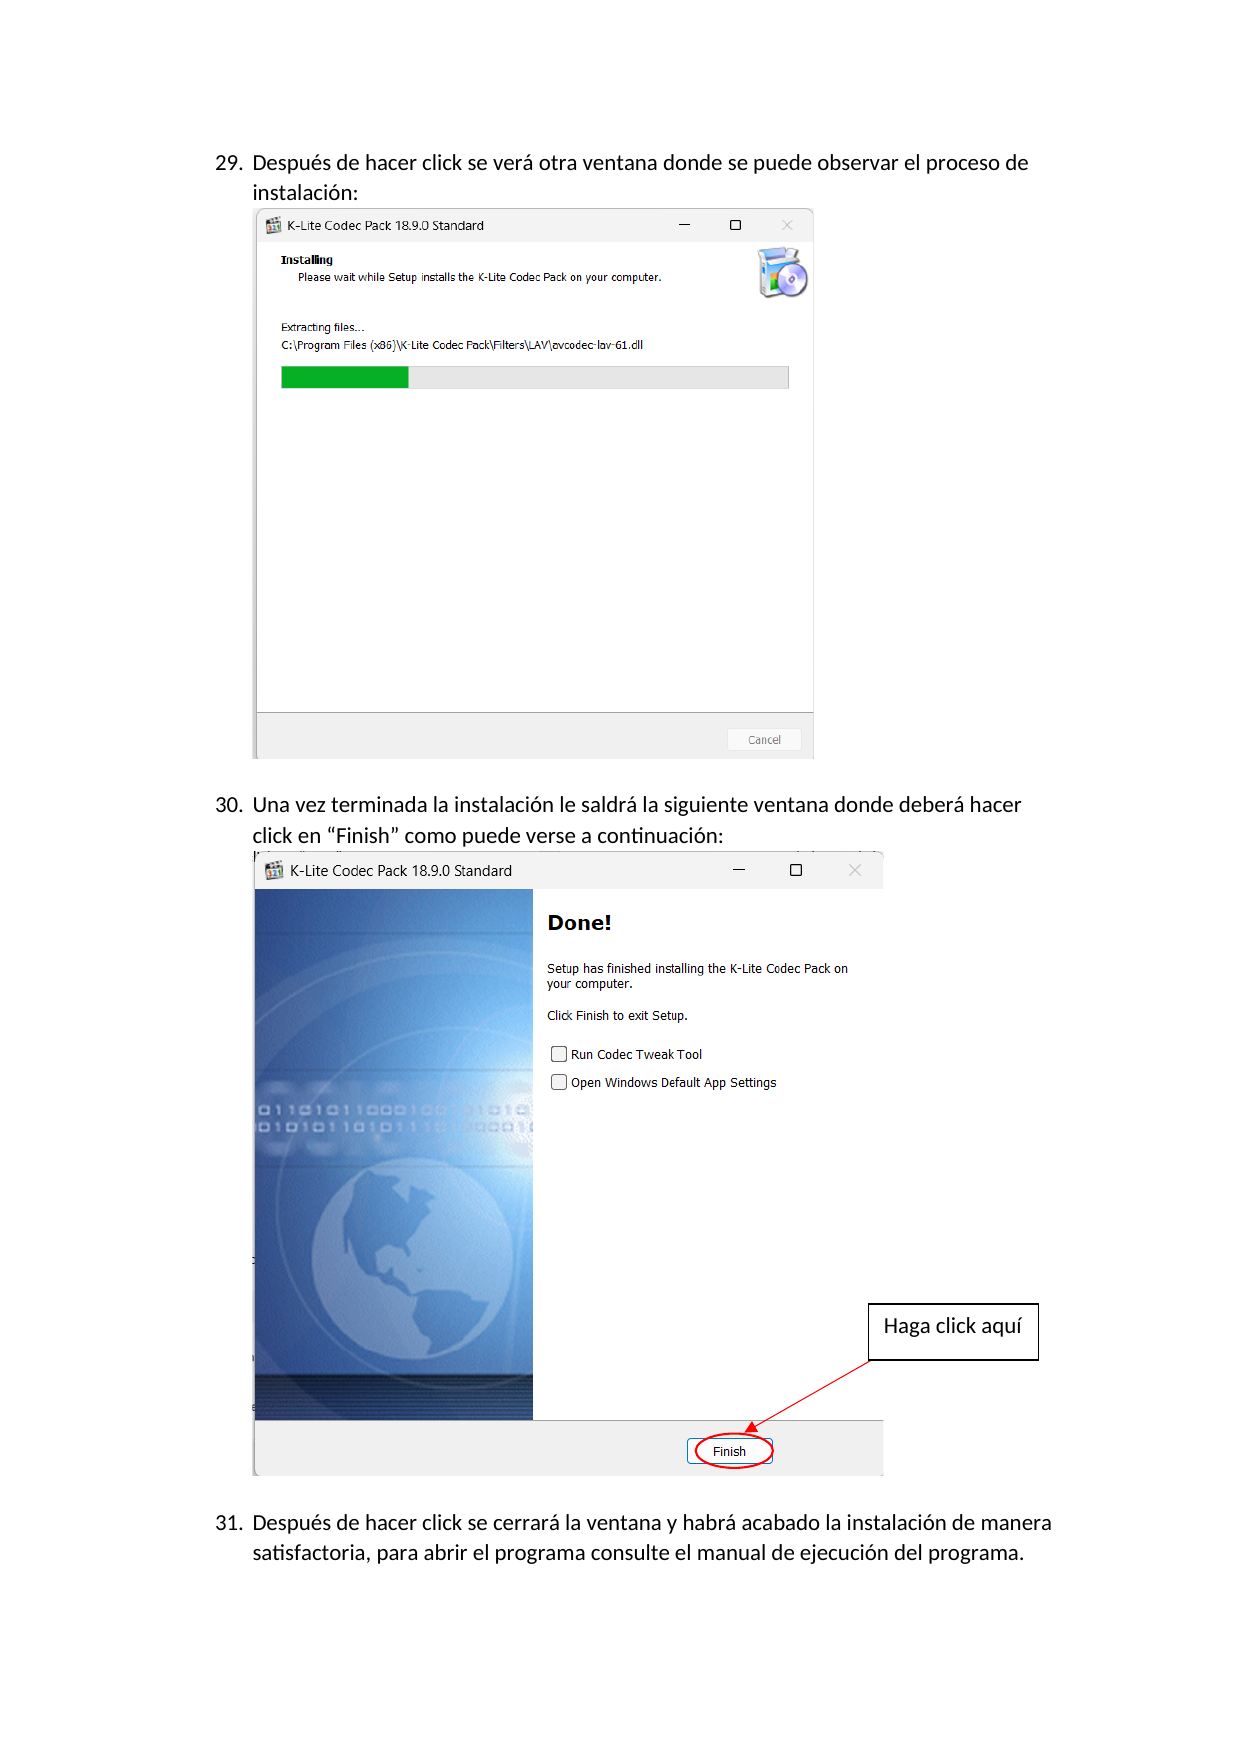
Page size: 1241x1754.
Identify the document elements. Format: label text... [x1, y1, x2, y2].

picture [698, 1435, 771, 1466]
list Una vez terminada la instalación le saldrá la siguiente ventana donde deberá hacer click en “Finish” como puede verse a continuación: [215, 791, 1063, 849]
list Después de hacer click se verá otra ventana donde se puede observar el proceso de instalación: [215, 148, 1063, 206]
picture [252, 851, 884, 1476]
picture [252, 208, 814, 759]
list Después de hacer click se cerrará la ventana y habrá acabado la instalación de manera satisfactoria, para abrir el programa consulte el manual de ejecución del programa. [215, 1508, 1063, 1566]
